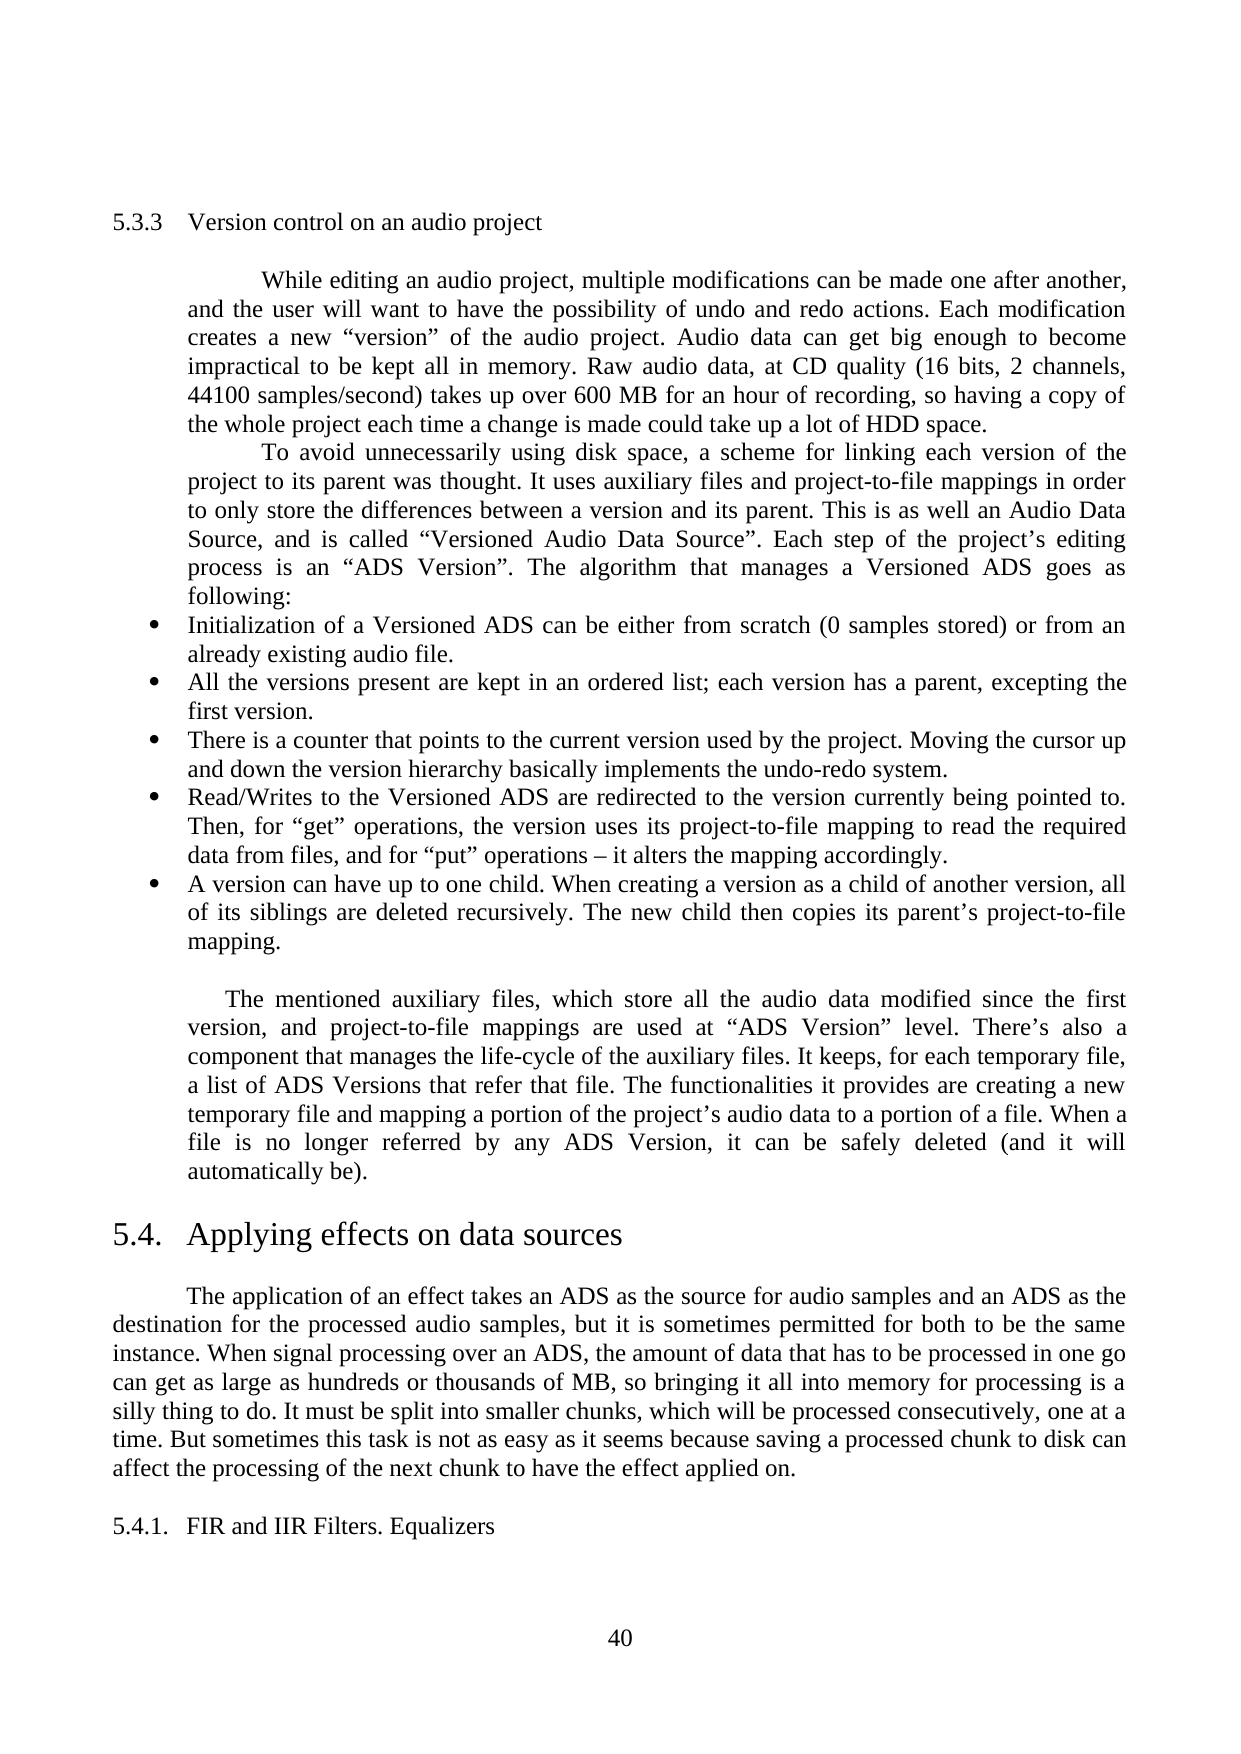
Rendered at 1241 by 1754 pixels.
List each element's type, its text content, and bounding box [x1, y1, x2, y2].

text 5.4.1. FIR and IIR Filters. Equalizers [112, 1511, 1128, 1539]
list Initialization of a Versioned ADS can be either from scratch (0 samples stored) or from an already existing audio file. [150, 610, 1128, 667]
text The application of an effect takes an ADS as the source for audio samples and an ADS as the destination for the processed audio samples, but it is sometimes permitted for both to be the same instance. When signal processing over an ADS, the amount of data that has to be processed in one go can get as large as hundreds or thousands of MB, so bringing it all into memory for processing is a silly thing to do. It must be split into smaller chunks, which will be processed consecutively, one at a time. But sometimes this task is not as easy as it seems because saving a processed chunk to disk can affect the processing of the next chunk to have the effect applied on. [112, 1281, 1128, 1482]
list Version control on an audio project [112, 207, 1128, 236]
text The mentioned auxiliary files, which store all the audio data modified since the first version, and project-to-file mappings are used at “ADS Version” level. There’s also a component that manages the life-cycle of the auxiliary files. It keeps, for each temporary file, a list of ADS Versions that refer that file. The functionalities it provides are creating a new temporary file and mapping a portion of the project’s audio data to a portion of a file. When a file is no longer referred by any ADS Version, it can be safely deleted (and it will automatically be). [187, 984, 1128, 1185]
list There is a counter that points to the current version used by the project. Moving the cursor up and down the version hierarchy basically implements the undo-redo system. [150, 725, 1128, 782]
text While editing an audio project, multiple modifications can be made one after another, and the user will want to have the possibility of undo and redo actions. Each modification creates a new “version” of the audio project. Audio data can get big enough to become impractical to be kept all in memory. Raw audio data, at CD quality (16 bits, 2 channels, 44100 samples/second) takes up over 600 MB for an hour of recording, so having a copy of the whole project each time a change is made could take up a lot of HDD space. [187, 265, 1128, 437]
text To avoid unnecessarily using disk space, a scheme for linking each version of the project to its parent was thought. It uses auxiliary files and project-to-file mappings in order to only store the differences between a version and its parent. This is as well an Audio Data Source, and is called “Versioned Audio Data Source”. Each step of the project’s editing process is an “ADS Version”. The algorithm that manages a Versioned ADS goes as following: [187, 437, 1128, 610]
list Read/Writes to the Versioned ADS are redirected to the version currently being pointed to. Then, for “get” operations, the version uses its project-to-file mapping to read the required data from files, and for “put” operations – it alters the mapping accordingly. [150, 782, 1128, 869]
list All the versions present are kept in an ordered list; each version has a parent, excepting the first version. [150, 667, 1128, 725]
text 5.4. Applying effects on data sources [112, 1214, 1128, 1252]
list A version can have up to one child. When creating a version as a child of another version, all of its siblings are deleted recursively. The new child then copies its parent’s project-to-file mapping. [150, 869, 1128, 955]
